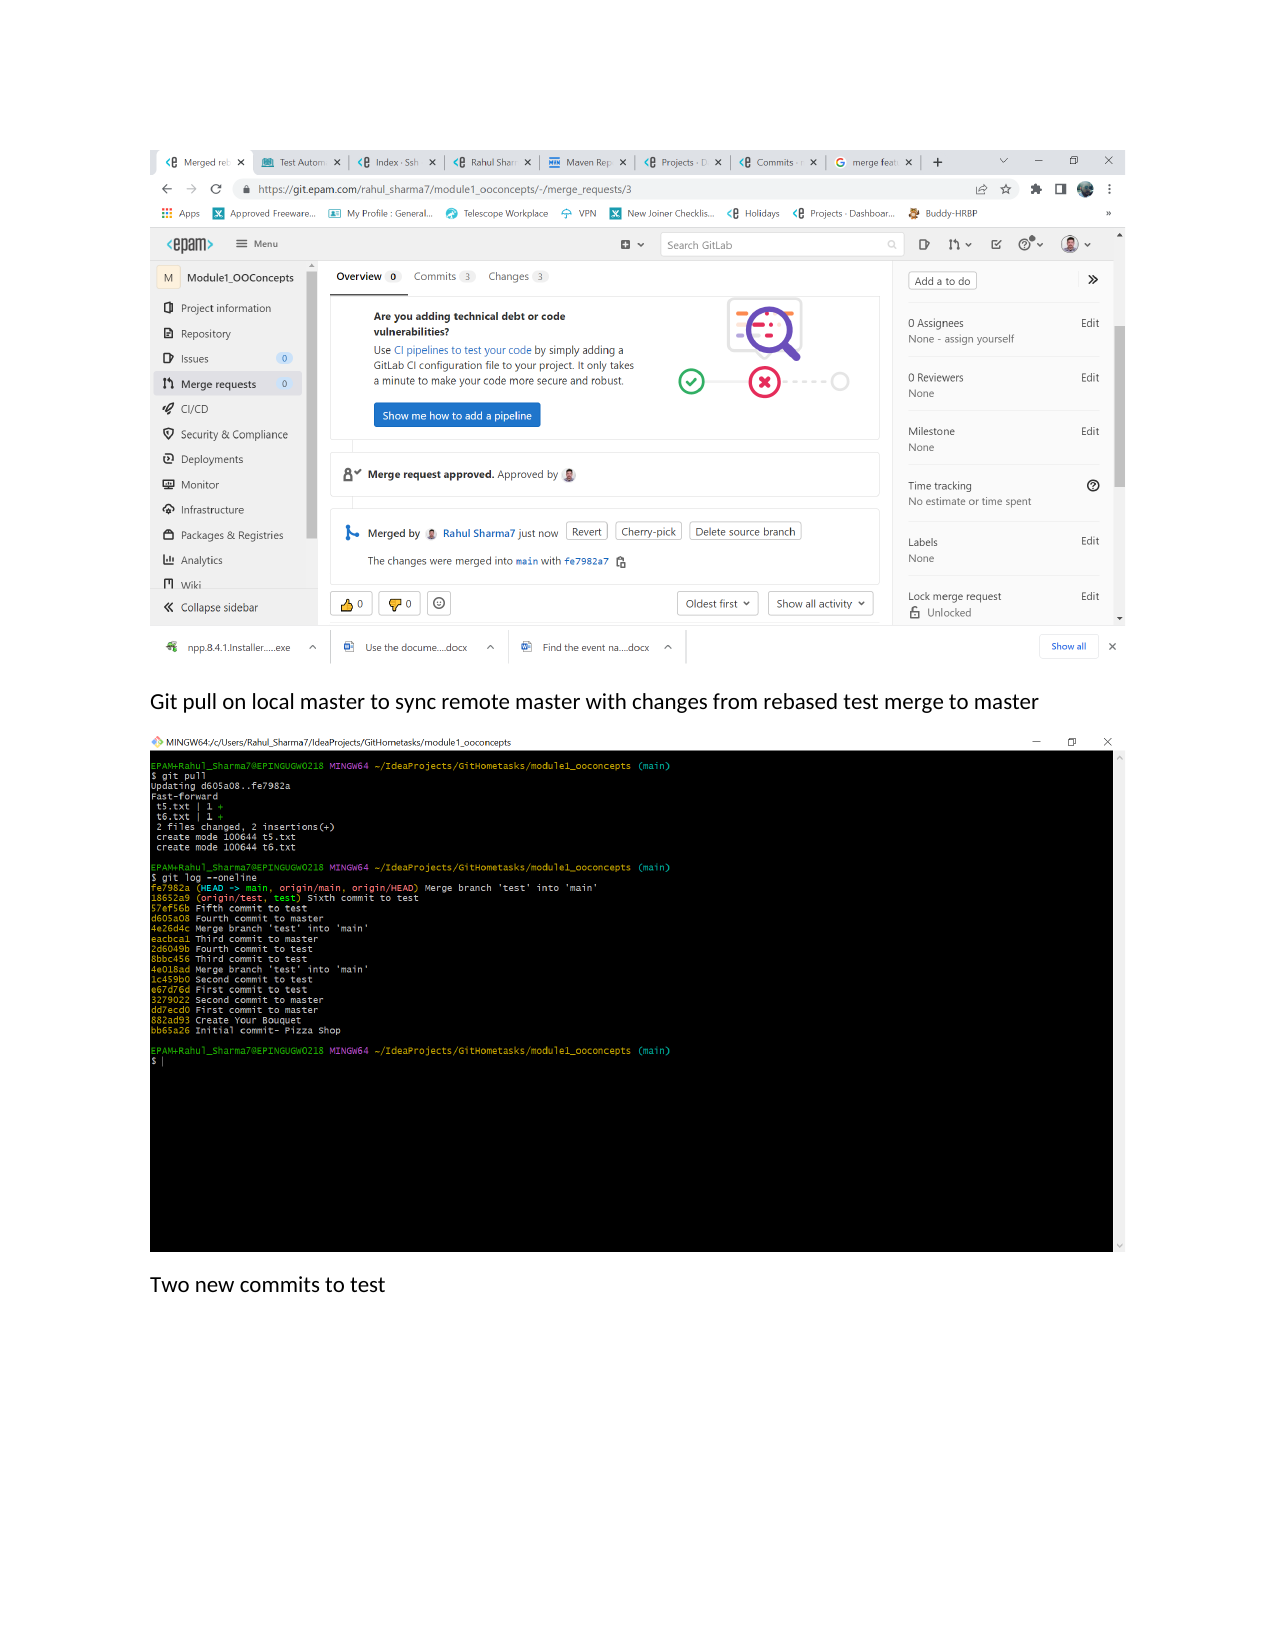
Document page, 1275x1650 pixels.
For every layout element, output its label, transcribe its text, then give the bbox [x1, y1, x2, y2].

text Two new commits to test [150, 1271, 1125, 1299]
picture [150, 733, 1125, 1252]
text Git pull on local master to sync remote master with changes from rebased test merge to master [150, 687, 1125, 715]
picture [150, 150, 1125, 668]
